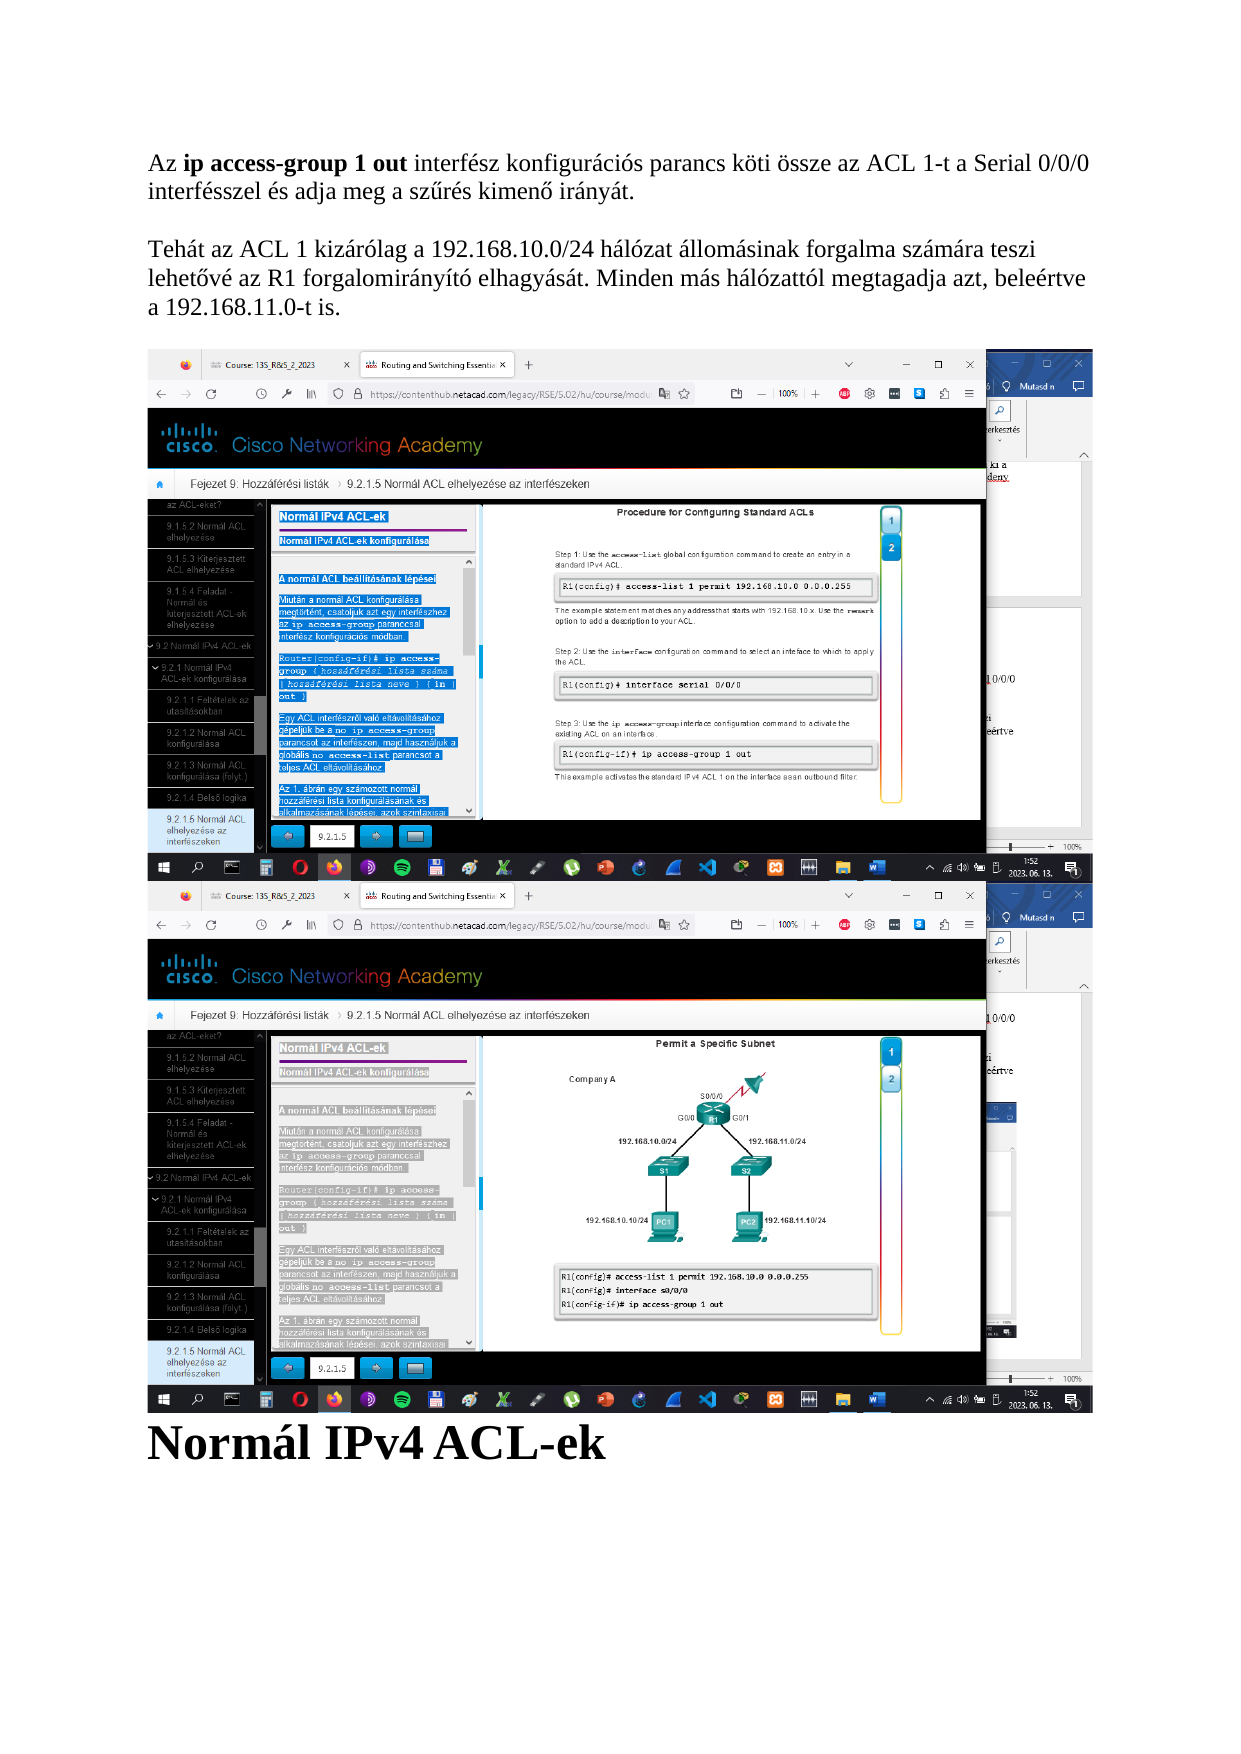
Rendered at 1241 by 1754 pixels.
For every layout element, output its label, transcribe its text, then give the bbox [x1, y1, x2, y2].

subtitle Normál IPv4 ACL-ek [148, 1413, 1093, 1470]
text Az ip access-group 1 out interfész konfigurációs parancs köti össze az ACL 1-t a Serial 0/0/0 interfésszel és adja meg a szűrés kimenő irányát. [148, 148, 1093, 205]
picture [147, 349, 1093, 1413]
text Tehát az ACL 1 kizárólag a 192.168.10.0/24 hálózat állomásinak forgalma számára teszi lehetővé az R1 forgalomirányító elhagyását. Minden más hálózattól megtagadja azt, beleértve a 192.168.11.0-t is. [148, 234, 1093, 321]
